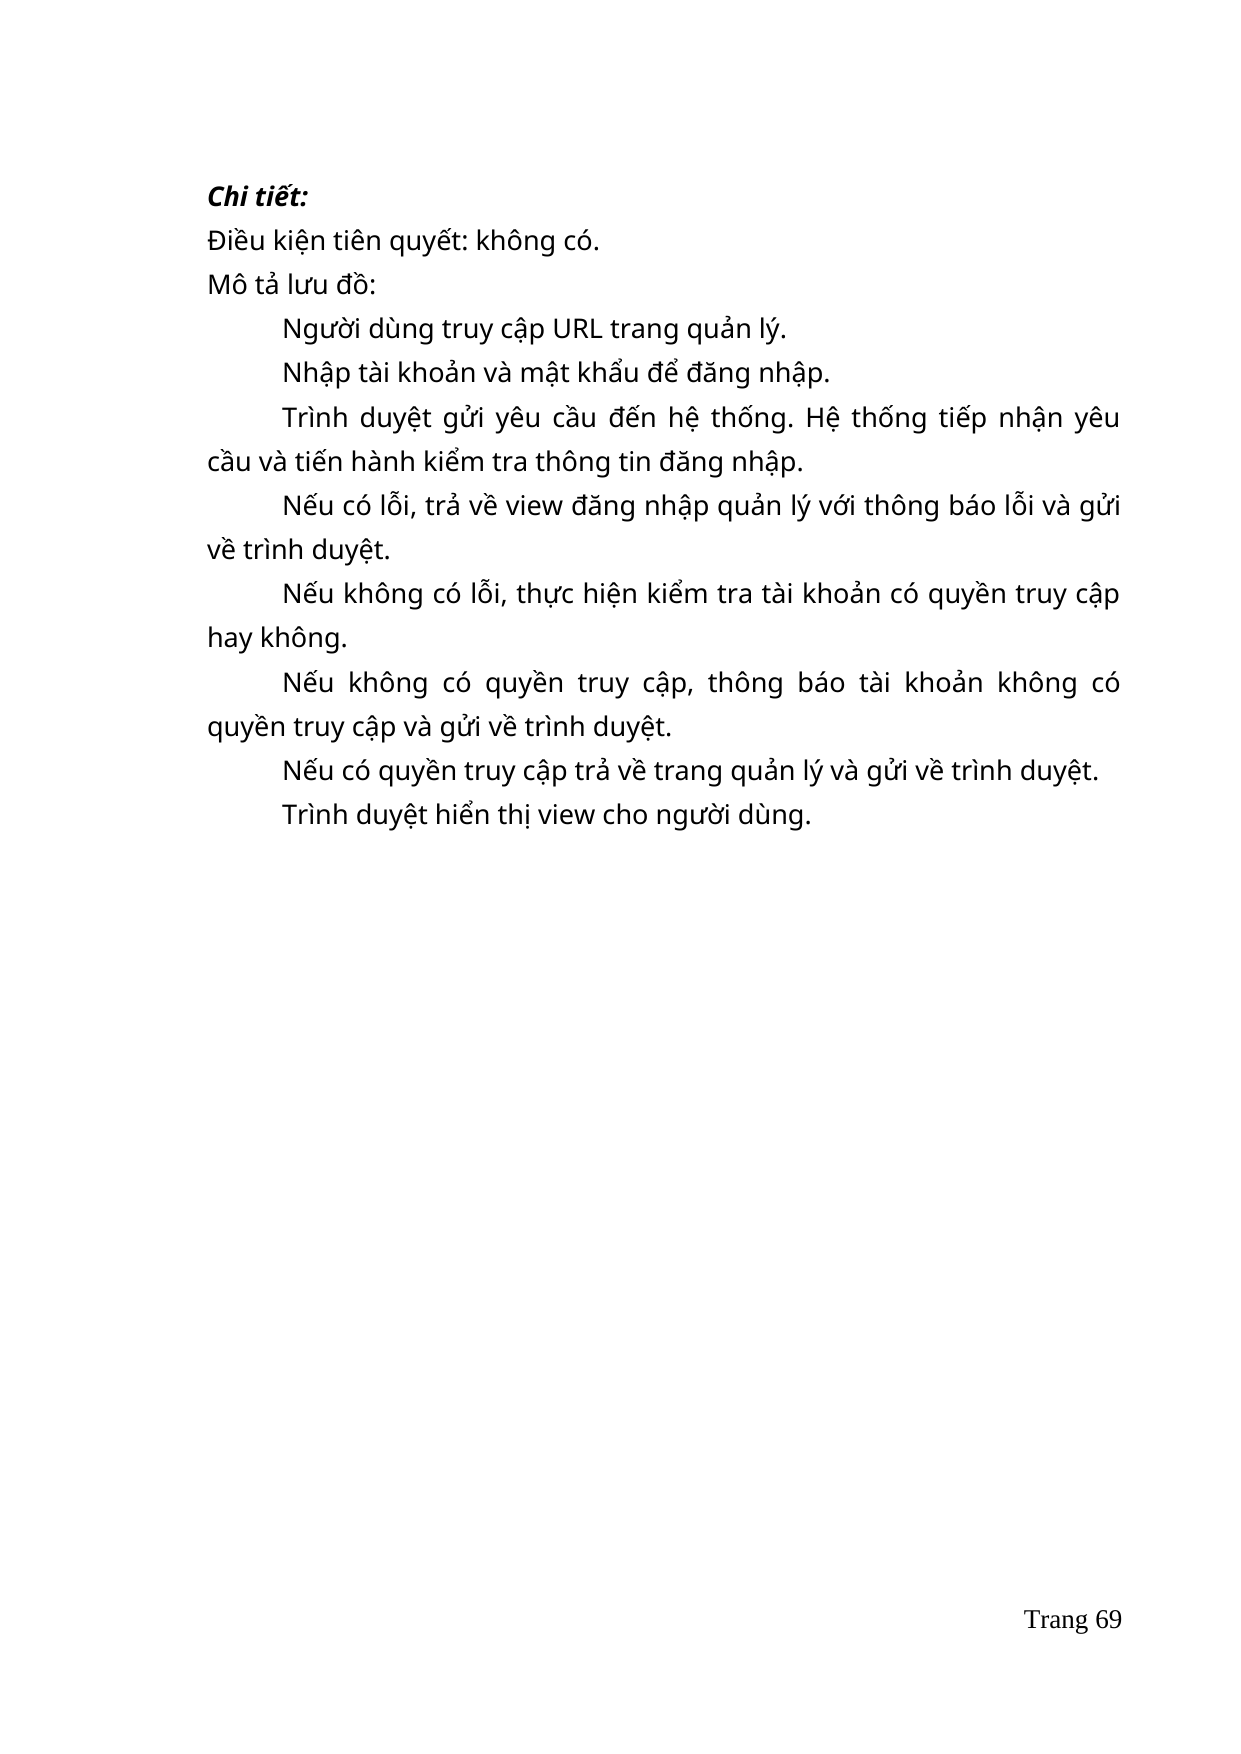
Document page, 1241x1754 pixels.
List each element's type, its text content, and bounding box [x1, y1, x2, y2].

text Nếu có lỗi, trả về view đăng nhập quản lý với thông báo lỗi và gửi về trình duyệt. [207, 486, 1122, 567]
text Người dùng truy cập URL trang quản lý. [207, 310, 1122, 347]
text Nếu không có lỗi, thực hiện kiểm tra tài khoản có quyền truy cập hay không. [207, 575, 1122, 656]
text Trình duyệt hiển thị view cho người dùng. [207, 796, 1122, 832]
text Trình duyệt gửi yêu cầu đến hệ thống. Hệ thống tiếp nhận yêu cầu và tiến hành kiểm tra thông tin đăng nhập. [207, 398, 1122, 479]
text Nếu có quyền truy cập trả về trang quản lý và gửi về trình duyệt. [207, 751, 1122, 788]
text Điều kiện tiên quyết: không có. [207, 221, 1122, 258]
text Nhập tài khoản và mật khẩu để đăng nhập. [207, 354, 1122, 391]
text Chi tiết: [207, 177, 1122, 214]
text Nếu không có quyền truy cập, thông báo tài khoản không có quyền truy cập và gửi về trình duyệt. [207, 663, 1122, 744]
text Mô tả lưu đồ: [207, 266, 1122, 302]
